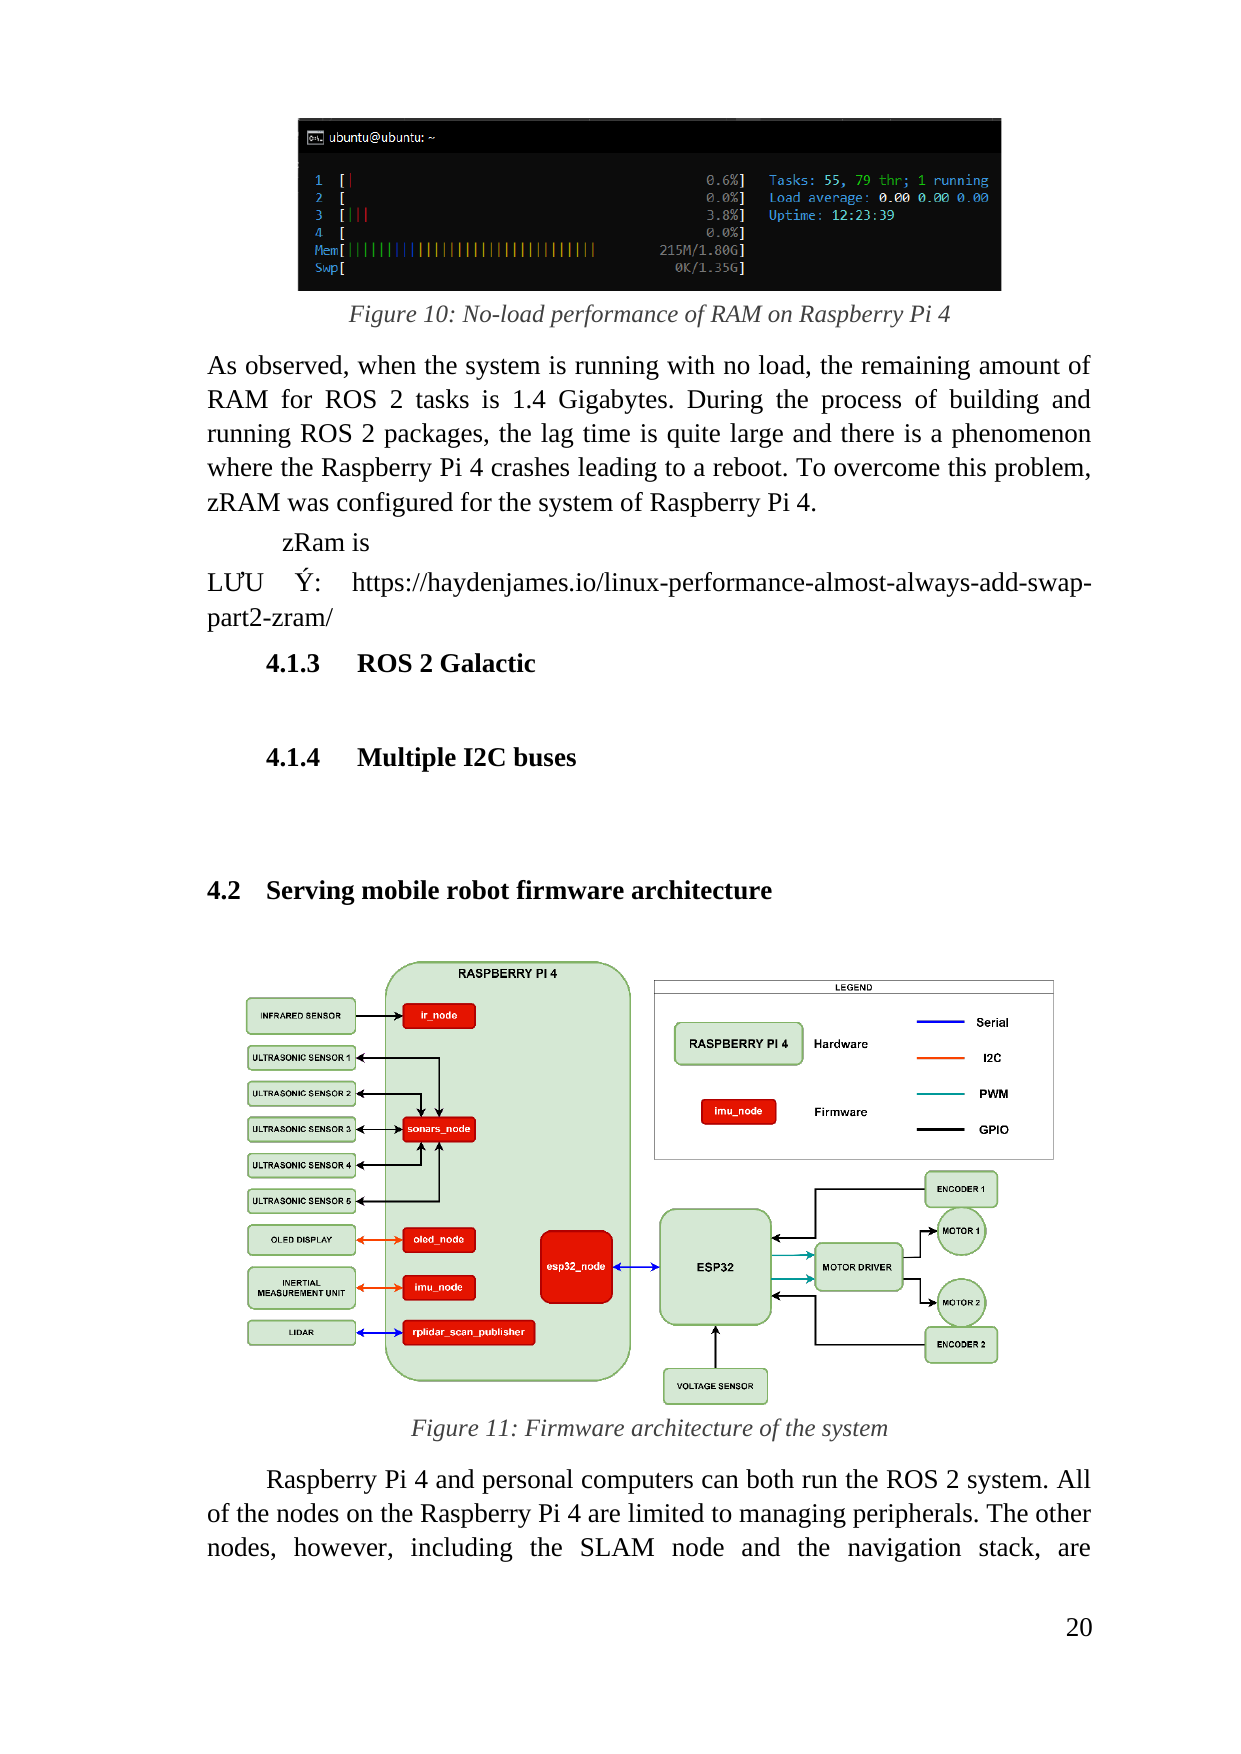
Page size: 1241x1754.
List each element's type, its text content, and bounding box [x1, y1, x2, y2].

subtitle Serving mobile robot firmware architecture [207, 874, 1092, 906]
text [207, 1463, 1092, 1563]
text As observed, when the system is running with no load, the remaining amount of RAM for ROS 2 tasks is 1.4 Gigabytes. During the process of building and running ROS 2 packages, the lag time is quite large and there is a phenomenon where the Raspberry Pi 4 crashes leading to a reboot. To overcome this problem, zRAM was configured for the system of Raspberry Pi 4. [207, 349, 1092, 517]
text LƯU Ý: https://haydenjames.io/linux-performance-almost-always-add-swap-part2-zram/ [207, 566, 1092, 632]
subtitle Multiple I2C buses [266, 741, 1092, 772]
text zRam is [207, 526, 1092, 557]
subtitle ROS 2 Galactic [266, 647, 1092, 678]
picture [297, 118, 1002, 291]
picture [245, 961, 1054, 1405]
